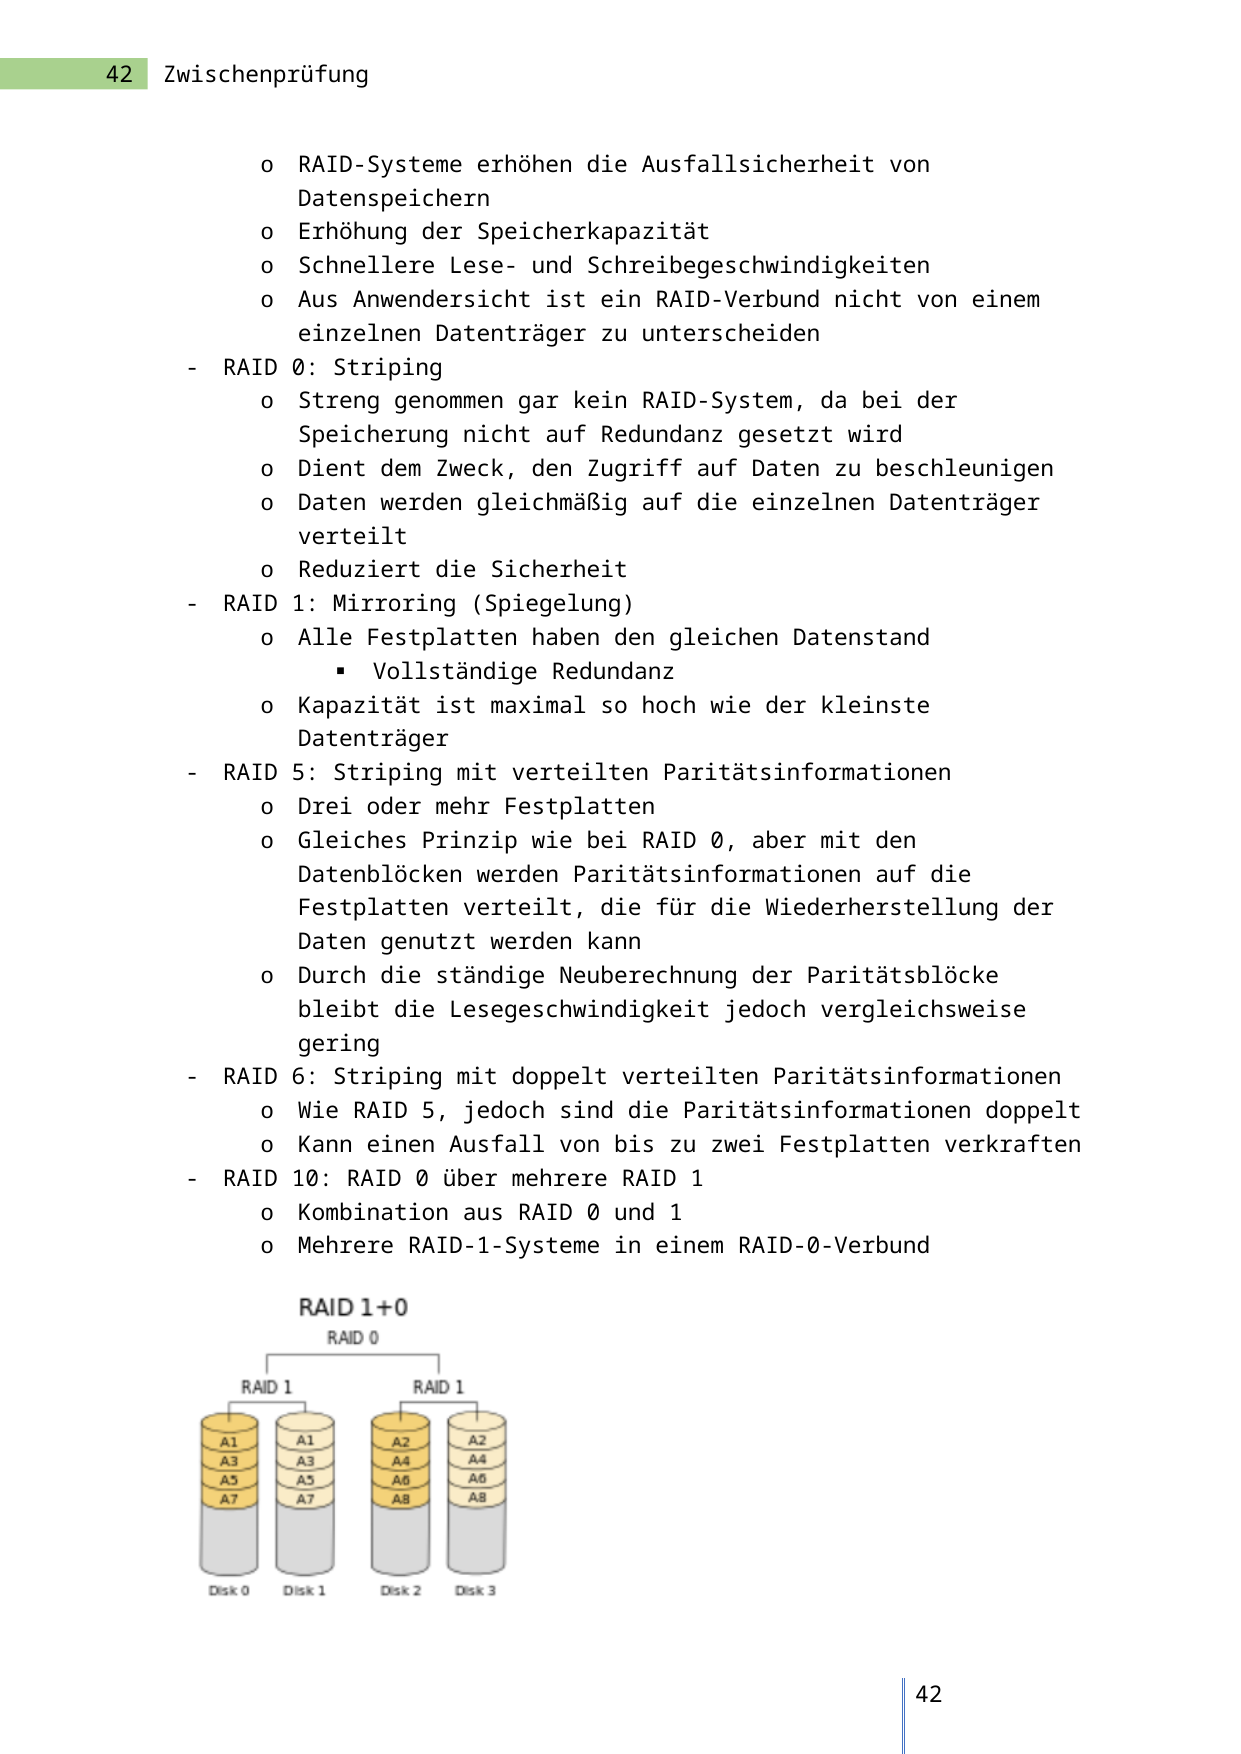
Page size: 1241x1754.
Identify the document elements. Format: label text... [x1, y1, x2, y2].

list Kombination aus RAID 0 und 1 [260, 1195, 1093, 1227]
list Streng genommen gar kein RAID-System, da bei der Speicherung nicht auf Redundanz gesetzt wird [260, 384, 1093, 449]
list Reduziert die Sicherheit [260, 553, 1093, 585]
list Gleiches Prinzip wie bei RAID 0, aber mit den Datenblöcken werden Paritätsinformationen auf die Festplatten verteilt, die für die Wiederherstellung der Daten genutzt werden kann [260, 824, 1093, 956]
list Dient dem Zweck, den Zugriff auf Daten zu beschleunigen [260, 452, 1093, 483]
list Kapazität ist maximal so hoch wie der kleinste Datenträger [260, 688, 1093, 754]
list Drei oder mehr Festplatten [260, 790, 1093, 821]
list Daten werden gleichmäßig auf die einzelnen Datenträger verteilt [260, 486, 1093, 551]
list Wie RAID 5, jedoch sind die Paritätsinformationen doppelt [260, 1094, 1093, 1125]
list Schnellere Lese- und Schreibegeschwindigkeiten [260, 249, 1093, 280]
list Alle Festplatten haben den gleichen Datenstand [260, 621, 1093, 652]
list Kann einen Ausfall von bis zu zwei Festplatten verkraften [260, 1128, 1093, 1159]
list RAID-Systeme erhöhen die Ausfallsicherheit von Datenspeichern [260, 148, 1093, 213]
list Durch die ständige Neuberechnung der Paritätsblöcke bleibt die Lesegeschwindigkeit jedoch vergleichsweise gering [260, 959, 1093, 1058]
list RAID 10: RAID 0 über mehrere RAID 1 [185, 1162, 1093, 1193]
list RAID 0: Striping [185, 351, 1093, 382]
picture [147, 1279, 562, 1620]
list Aus Anwendersicht ist ein RAID-Verbund nicht von einem einzelnen Datenträger zu unterscheiden [260, 283, 1093, 348]
list Erhöhung der Speicherkapazität [260, 215, 1093, 247]
list RAID 6: Striping mit doppelt verteilten Paritätsinformationen [185, 1060, 1093, 1091]
list RAID 5: Striping mit verteilten Paritätsinformationen [185, 756, 1093, 787]
list Mehrere RAID-1-Systeme in einem RAID-0-Verbund [260, 1229, 1093, 1261]
list RAID 1: Mirroring (Spiegelung) [185, 587, 1093, 618]
list Vollständige Redundanz [335, 655, 1093, 686]
